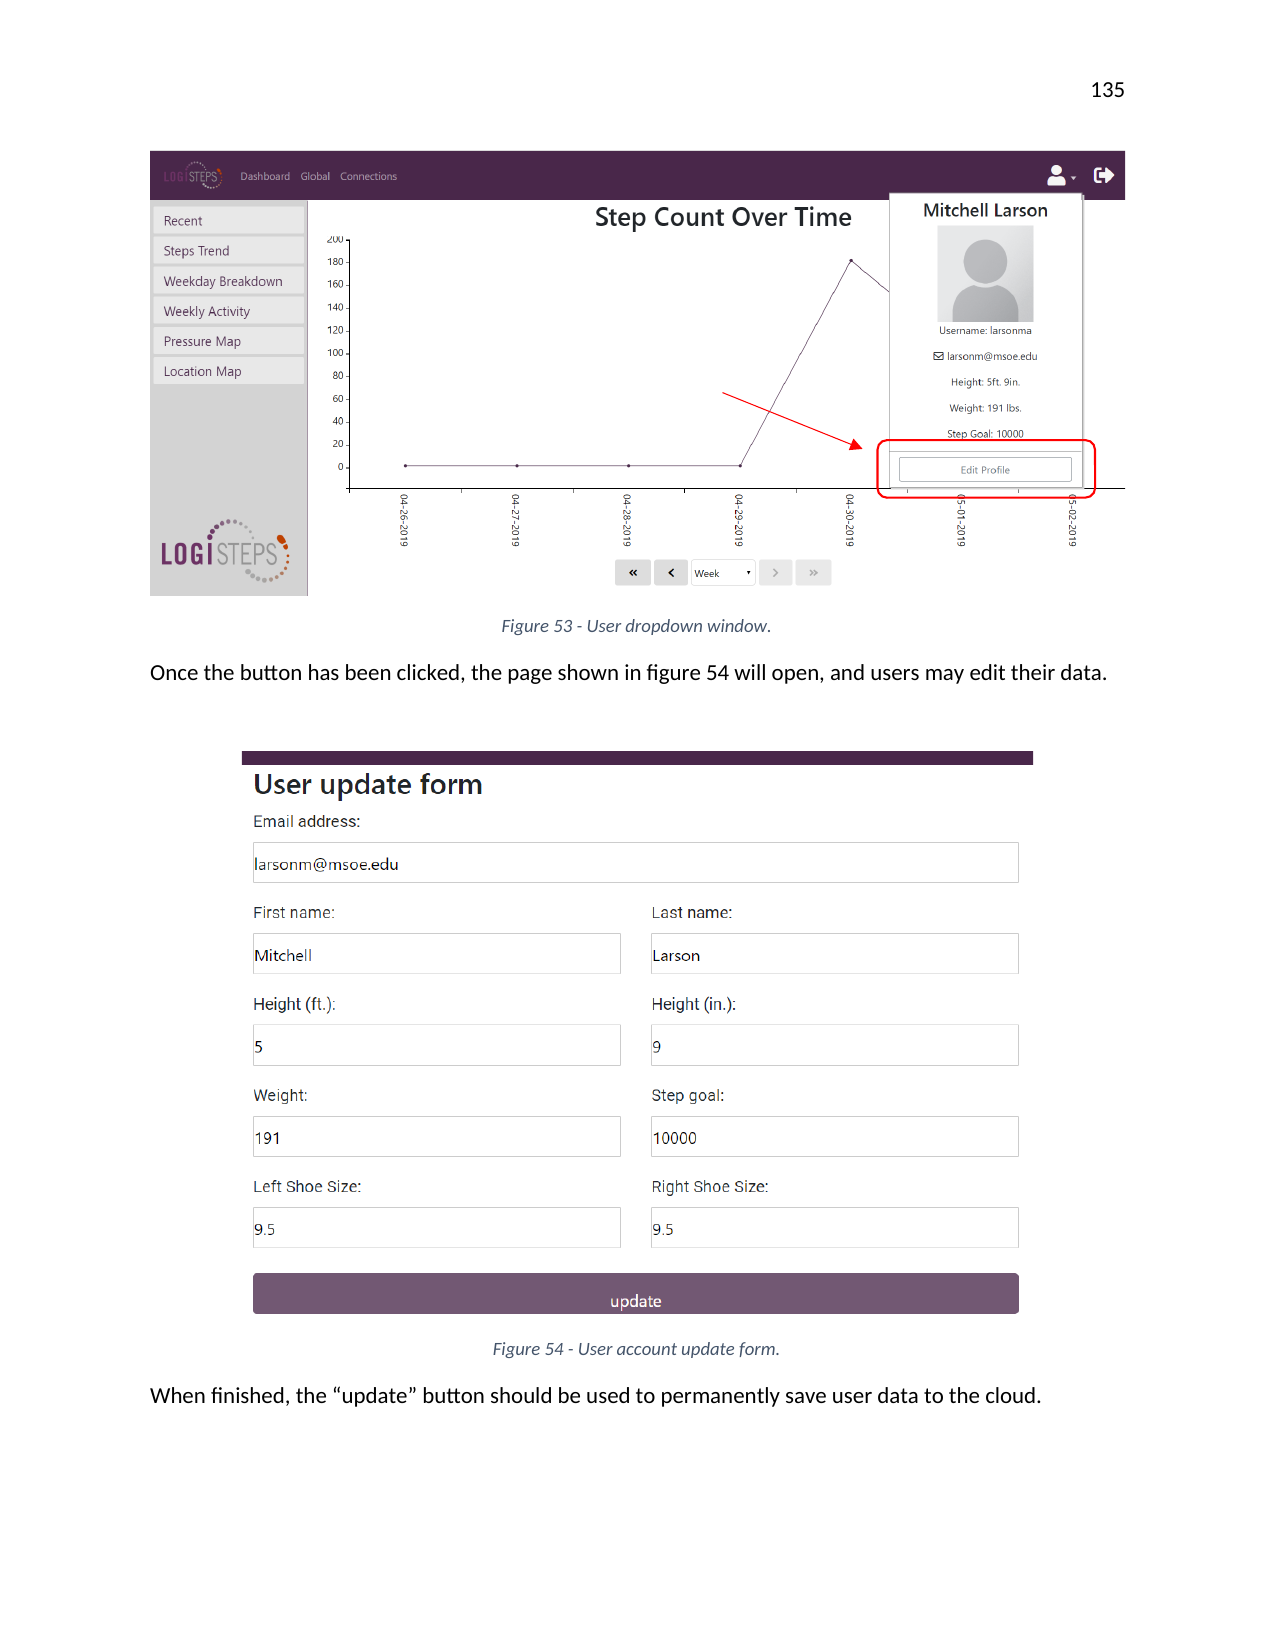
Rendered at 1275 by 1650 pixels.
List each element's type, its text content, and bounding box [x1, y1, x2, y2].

text When finished, the “update” button should be used to permanently save user data to the cloud. [150, 1381, 1125, 1409]
text Figure 53 - User dropdown window. [150, 614, 1125, 637]
text Figure 54 - User account update form. [150, 1337, 1125, 1360]
text Once the button has been clicked, the page shown in figure 54 will open, and users may edit their data. [150, 658, 1125, 686]
picture [241, 751, 1034, 1319]
picture [150, 150, 1125, 596]
